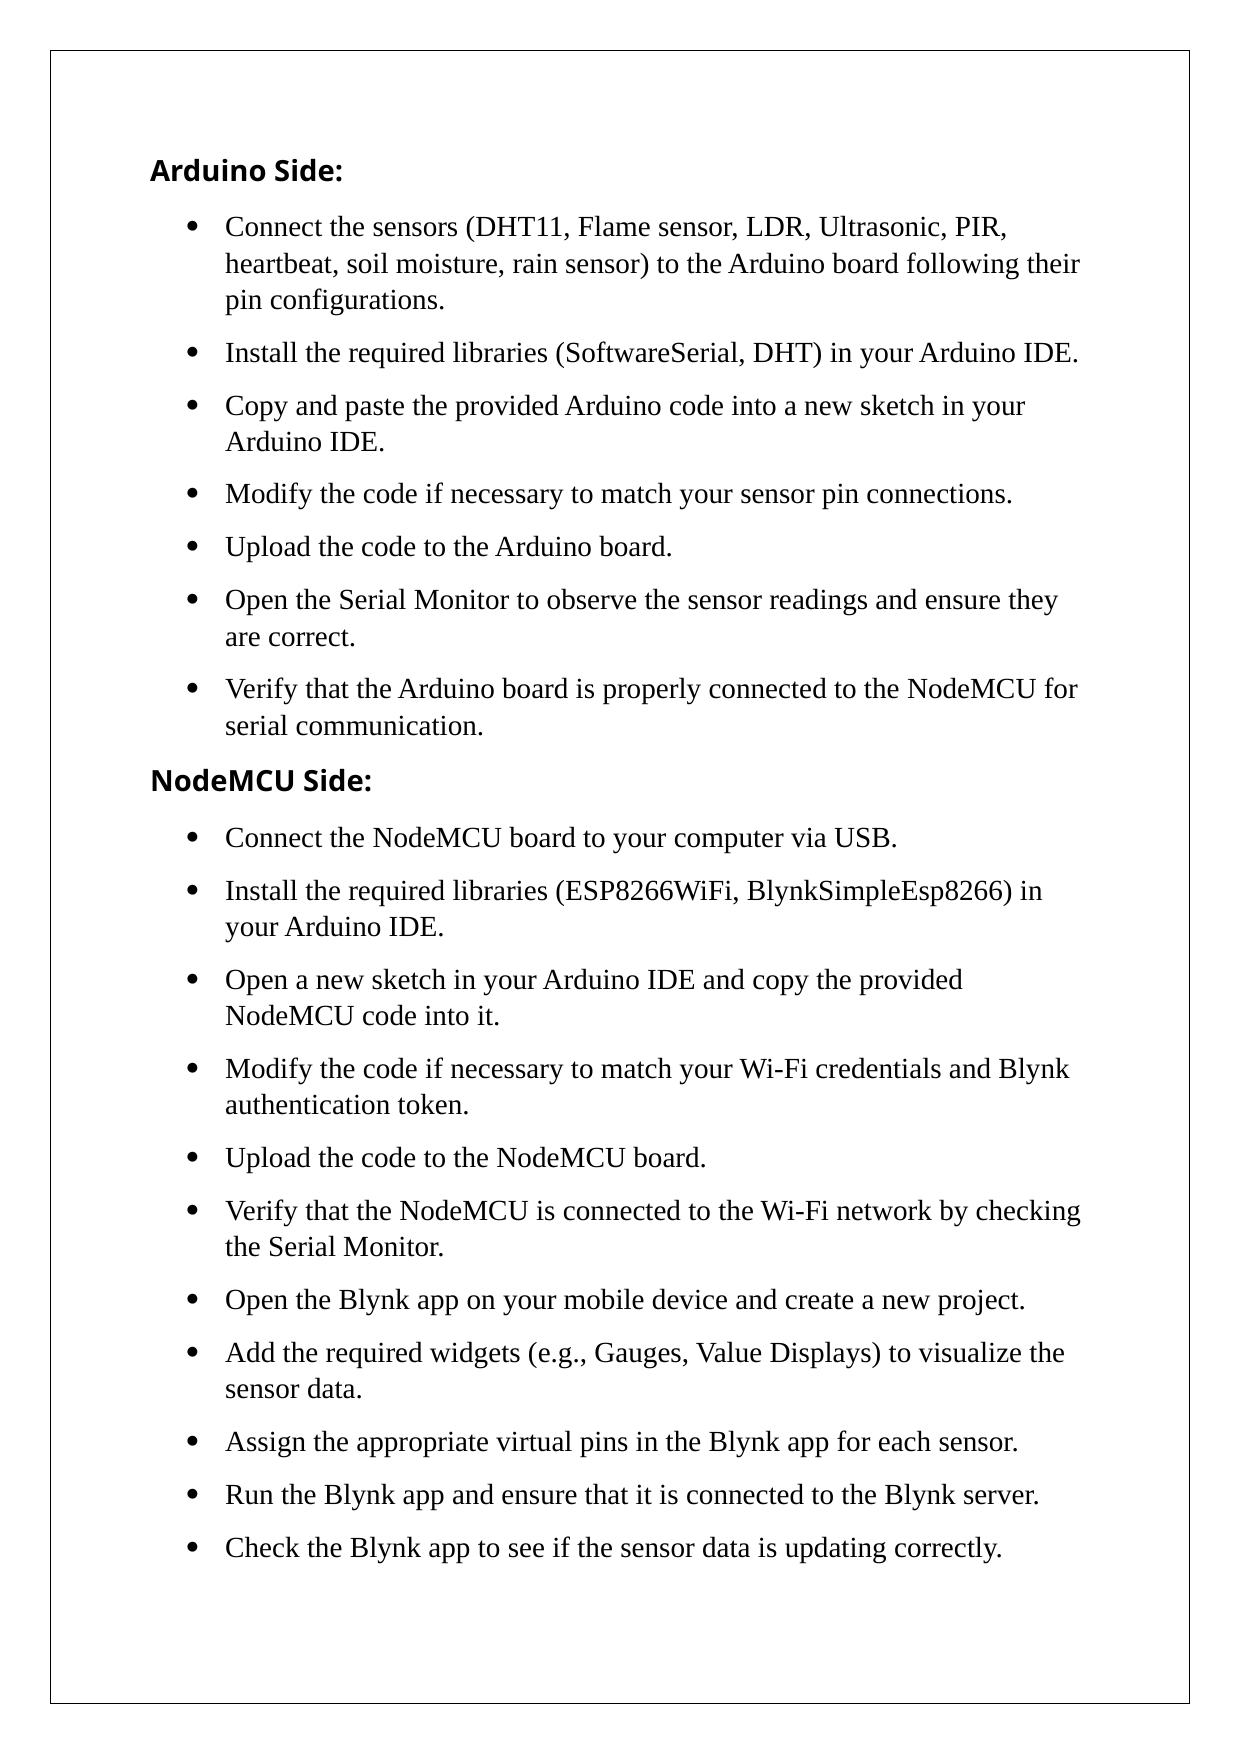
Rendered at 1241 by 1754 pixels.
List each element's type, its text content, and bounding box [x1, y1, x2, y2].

text Arduino Side: [150, 150, 1090, 190]
list Connect the NodeMCU board to your computer via USB. [187, 820, 1090, 854]
list Install the required libraries (SoftwareSerial, DHT) in your Arduino IDE. [187, 335, 1090, 368]
list Open the Serial Monitor to observe the sensor readings and ensure they are correct. [187, 582, 1090, 652]
list Copy and paste the provided Arduino code into a new sketch in your Arduino IDE. [187, 388, 1090, 457]
list Modify the code if necessary to match your sensor pin connections. [187, 477, 1090, 510]
list Upload the code to the NodeMCU board. [187, 1140, 1090, 1174]
list Assign the appropriate virtual pins in the Blynk app for each sensor. [187, 1424, 1090, 1458]
list Open the Blynk app on your mobile device and create a new project. [187, 1282, 1090, 1316]
list Check the Blynk app to see if the sensor data is updating correctly. [187, 1530, 1090, 1564]
list Upload the code to the Arduino board. [187, 529, 1090, 563]
list Connect the sensors (DHT11, Flame sensor, LDR, Ultrasonic, PIR, heartbeat, soil moisture, rain sensor) to the Arduino board following their pin configurations. [187, 209, 1090, 315]
list Add the required widgets (e.g., Gauges, Value Displays) to visualize the sensor data. [187, 1335, 1090, 1405]
list Run the Blynk app and ensure that it is connected to the Blynk server. [187, 1477, 1090, 1511]
list Modify the code if necessary to match your Wi-Fi credentials and Blynk authentication token. [187, 1051, 1090, 1121]
list Verify that the Arduino board is properly connected to the NodeMCU for serial communication. [187, 672, 1090, 741]
text NodeMCU Side: [150, 761, 1090, 800]
list Install the required libraries (ESP8266WiFi, BlynkSimpleEsp8266) in your Arduino IDE. [187, 873, 1090, 943]
list Open a new sketch in your Arduino IDE and copy the provided NodeMCU code into it. [187, 962, 1090, 1032]
list Verify that the NodeMCU is connected to the Wi-Fi network by checking the Serial Monitor. [187, 1193, 1090, 1263]
